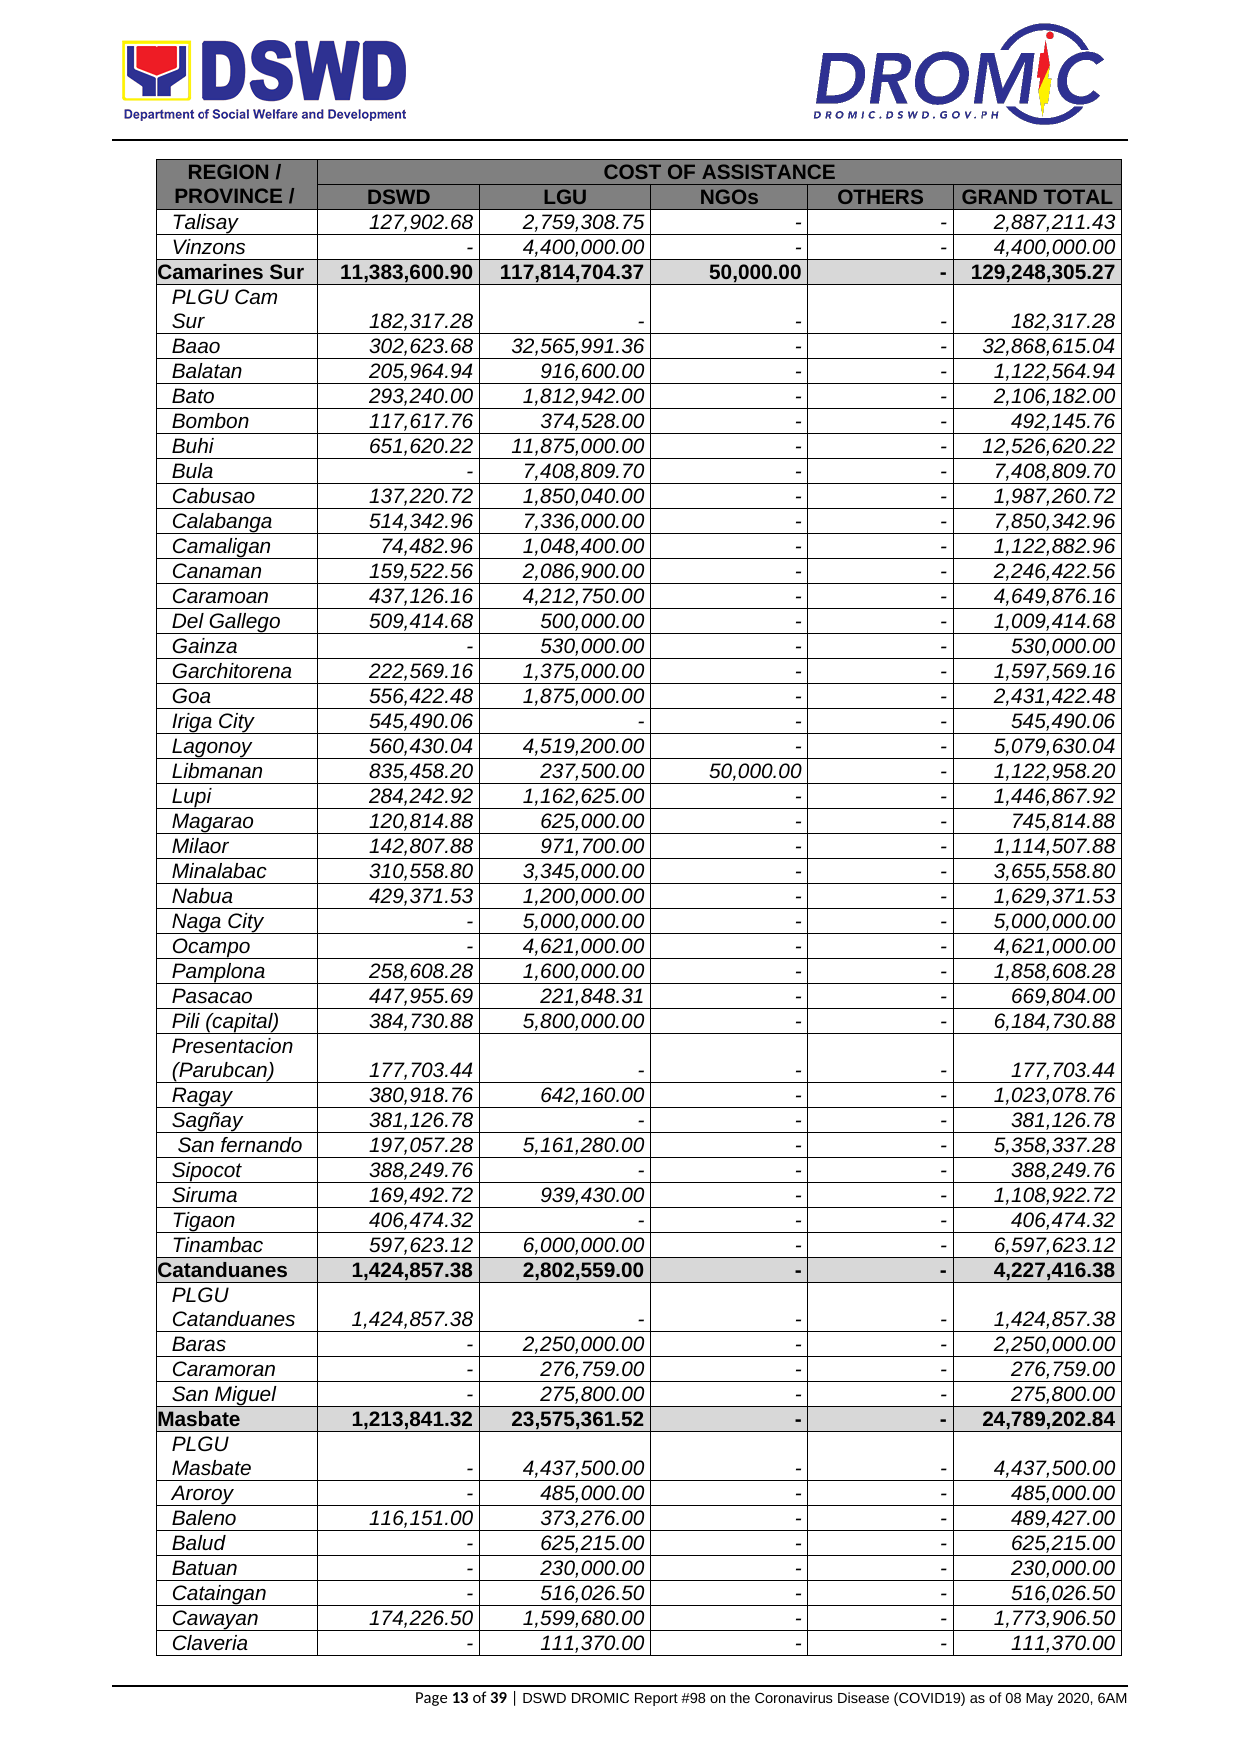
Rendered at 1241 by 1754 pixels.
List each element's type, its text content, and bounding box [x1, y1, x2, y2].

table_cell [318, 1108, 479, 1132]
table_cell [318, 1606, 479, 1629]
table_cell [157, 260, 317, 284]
table_cell LGU [480, 185, 650, 209]
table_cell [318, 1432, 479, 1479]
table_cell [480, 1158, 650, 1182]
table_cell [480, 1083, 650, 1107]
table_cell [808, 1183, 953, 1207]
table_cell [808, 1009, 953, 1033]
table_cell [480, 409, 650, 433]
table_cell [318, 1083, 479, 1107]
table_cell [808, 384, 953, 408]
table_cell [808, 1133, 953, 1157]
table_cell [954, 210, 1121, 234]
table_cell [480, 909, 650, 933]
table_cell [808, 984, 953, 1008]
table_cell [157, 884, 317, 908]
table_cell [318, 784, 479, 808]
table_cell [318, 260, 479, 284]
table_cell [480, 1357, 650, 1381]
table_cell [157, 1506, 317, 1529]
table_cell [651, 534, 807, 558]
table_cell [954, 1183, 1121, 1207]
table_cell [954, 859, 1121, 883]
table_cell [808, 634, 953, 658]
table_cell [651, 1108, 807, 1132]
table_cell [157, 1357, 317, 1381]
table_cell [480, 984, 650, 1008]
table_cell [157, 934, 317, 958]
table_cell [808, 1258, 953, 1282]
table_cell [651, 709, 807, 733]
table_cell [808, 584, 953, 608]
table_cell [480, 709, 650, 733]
table_cell GRAND TOTAL [954, 185, 1121, 209]
table_header REGION / PROVINCE / MUNICIPALITY [157, 160, 317, 209]
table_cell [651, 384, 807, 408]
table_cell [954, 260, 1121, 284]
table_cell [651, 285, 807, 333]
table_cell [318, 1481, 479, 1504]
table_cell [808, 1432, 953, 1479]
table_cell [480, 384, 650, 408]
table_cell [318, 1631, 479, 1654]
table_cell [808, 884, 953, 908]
table_header COST OF ASSISTANCE [318, 160, 1121, 184]
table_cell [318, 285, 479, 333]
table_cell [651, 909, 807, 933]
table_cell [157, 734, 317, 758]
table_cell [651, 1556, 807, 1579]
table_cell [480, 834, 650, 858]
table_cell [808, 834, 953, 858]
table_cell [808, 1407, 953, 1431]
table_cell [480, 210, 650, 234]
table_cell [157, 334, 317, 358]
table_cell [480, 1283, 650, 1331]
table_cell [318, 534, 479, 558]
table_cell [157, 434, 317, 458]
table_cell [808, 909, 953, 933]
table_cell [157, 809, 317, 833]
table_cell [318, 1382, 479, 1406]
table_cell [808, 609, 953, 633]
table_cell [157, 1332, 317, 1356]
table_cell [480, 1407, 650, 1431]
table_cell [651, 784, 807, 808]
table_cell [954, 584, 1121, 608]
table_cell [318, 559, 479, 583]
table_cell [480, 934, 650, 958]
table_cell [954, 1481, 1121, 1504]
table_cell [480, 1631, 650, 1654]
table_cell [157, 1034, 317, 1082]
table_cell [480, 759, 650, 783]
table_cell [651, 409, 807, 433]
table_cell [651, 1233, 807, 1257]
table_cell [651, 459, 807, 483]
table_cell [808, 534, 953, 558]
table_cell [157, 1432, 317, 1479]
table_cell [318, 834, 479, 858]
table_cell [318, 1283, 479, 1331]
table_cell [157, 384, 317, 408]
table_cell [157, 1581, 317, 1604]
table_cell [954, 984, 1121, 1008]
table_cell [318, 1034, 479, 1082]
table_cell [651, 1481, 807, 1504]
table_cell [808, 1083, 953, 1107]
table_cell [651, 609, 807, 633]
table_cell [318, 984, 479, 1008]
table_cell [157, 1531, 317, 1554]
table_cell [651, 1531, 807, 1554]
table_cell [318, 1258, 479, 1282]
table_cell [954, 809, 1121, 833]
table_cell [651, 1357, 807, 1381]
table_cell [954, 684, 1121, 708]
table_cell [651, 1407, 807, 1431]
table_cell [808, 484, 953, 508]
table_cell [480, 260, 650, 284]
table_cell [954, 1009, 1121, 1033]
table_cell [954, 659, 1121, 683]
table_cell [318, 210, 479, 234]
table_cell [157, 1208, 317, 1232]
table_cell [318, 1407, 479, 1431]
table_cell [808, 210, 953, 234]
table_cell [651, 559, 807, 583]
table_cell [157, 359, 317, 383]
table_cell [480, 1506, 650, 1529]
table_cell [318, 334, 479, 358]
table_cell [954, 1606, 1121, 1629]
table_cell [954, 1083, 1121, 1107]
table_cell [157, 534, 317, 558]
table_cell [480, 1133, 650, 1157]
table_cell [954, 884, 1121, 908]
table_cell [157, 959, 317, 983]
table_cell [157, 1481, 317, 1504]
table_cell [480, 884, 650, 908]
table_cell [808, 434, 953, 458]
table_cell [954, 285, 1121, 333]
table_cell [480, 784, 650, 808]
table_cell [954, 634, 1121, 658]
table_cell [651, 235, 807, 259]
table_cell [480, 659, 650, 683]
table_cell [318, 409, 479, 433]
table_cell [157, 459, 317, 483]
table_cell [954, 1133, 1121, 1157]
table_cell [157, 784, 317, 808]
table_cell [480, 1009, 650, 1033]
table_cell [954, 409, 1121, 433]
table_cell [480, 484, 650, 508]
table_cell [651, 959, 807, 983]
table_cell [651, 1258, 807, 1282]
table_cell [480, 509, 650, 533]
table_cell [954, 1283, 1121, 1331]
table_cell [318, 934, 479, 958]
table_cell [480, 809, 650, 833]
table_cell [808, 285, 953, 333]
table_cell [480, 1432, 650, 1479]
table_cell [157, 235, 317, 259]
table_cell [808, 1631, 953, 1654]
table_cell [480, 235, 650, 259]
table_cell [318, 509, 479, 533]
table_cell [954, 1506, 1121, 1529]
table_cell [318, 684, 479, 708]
table_cell DSWD [318, 185, 479, 209]
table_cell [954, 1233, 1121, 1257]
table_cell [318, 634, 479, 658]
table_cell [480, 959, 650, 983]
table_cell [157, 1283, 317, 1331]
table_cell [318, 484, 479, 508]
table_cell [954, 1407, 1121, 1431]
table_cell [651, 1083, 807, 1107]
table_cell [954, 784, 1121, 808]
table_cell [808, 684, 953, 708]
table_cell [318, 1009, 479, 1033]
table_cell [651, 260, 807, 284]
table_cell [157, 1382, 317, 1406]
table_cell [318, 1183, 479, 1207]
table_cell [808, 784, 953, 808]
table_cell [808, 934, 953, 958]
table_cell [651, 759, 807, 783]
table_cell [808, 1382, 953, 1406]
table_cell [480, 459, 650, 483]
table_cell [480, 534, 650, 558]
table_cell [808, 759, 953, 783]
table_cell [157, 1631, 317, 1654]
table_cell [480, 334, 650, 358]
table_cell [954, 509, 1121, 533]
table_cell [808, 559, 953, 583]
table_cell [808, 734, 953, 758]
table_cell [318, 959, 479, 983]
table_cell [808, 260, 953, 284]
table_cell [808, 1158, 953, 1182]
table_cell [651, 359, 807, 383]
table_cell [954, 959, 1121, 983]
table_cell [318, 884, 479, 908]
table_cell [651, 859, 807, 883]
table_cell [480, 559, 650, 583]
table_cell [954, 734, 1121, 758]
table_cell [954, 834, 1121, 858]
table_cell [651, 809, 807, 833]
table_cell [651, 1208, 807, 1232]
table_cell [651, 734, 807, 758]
picture [781, 23, 1133, 125]
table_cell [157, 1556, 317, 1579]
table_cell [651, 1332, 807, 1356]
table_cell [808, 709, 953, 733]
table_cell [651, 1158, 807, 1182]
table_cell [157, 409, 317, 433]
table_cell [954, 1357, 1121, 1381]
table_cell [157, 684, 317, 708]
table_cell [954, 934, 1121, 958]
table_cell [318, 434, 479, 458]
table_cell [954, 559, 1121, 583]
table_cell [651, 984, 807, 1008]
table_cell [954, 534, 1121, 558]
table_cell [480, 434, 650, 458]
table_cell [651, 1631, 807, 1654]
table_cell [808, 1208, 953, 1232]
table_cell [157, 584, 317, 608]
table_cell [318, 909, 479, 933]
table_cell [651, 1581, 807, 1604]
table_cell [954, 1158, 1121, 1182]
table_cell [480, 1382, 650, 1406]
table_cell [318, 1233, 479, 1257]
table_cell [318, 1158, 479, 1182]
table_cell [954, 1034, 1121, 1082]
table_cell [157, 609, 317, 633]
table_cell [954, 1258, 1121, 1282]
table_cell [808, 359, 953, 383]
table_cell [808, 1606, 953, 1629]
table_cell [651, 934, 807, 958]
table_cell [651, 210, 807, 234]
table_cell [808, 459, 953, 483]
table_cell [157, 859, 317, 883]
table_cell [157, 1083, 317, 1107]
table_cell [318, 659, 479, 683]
picture [112, 37, 417, 125]
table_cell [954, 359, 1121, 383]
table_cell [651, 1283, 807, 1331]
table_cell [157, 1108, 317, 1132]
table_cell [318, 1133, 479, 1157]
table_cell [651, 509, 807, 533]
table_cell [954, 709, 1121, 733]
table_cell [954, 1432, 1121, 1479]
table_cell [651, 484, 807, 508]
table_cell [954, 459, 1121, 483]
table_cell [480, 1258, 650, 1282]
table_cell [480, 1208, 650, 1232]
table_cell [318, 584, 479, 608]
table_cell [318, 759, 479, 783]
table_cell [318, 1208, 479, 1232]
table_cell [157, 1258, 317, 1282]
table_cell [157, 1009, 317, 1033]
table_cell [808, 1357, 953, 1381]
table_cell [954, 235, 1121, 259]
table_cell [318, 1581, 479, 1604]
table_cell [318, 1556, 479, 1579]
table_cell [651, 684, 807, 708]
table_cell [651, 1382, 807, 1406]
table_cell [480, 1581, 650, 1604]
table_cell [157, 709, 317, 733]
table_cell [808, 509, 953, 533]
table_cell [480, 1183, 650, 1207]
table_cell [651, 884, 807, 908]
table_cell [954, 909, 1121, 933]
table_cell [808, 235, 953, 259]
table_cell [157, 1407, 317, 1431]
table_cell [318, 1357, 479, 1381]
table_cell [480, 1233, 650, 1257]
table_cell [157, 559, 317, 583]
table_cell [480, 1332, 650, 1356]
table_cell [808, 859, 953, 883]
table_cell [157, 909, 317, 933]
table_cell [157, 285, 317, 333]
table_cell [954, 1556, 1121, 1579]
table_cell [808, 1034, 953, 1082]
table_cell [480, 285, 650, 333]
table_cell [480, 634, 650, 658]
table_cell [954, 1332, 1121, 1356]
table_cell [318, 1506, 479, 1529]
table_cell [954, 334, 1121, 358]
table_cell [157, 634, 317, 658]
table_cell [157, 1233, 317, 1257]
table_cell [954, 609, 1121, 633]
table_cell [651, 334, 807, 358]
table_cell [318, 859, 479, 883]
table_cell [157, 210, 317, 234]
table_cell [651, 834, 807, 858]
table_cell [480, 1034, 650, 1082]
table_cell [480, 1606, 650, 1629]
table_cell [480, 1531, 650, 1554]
table_cell OTHERS [808, 185, 953, 209]
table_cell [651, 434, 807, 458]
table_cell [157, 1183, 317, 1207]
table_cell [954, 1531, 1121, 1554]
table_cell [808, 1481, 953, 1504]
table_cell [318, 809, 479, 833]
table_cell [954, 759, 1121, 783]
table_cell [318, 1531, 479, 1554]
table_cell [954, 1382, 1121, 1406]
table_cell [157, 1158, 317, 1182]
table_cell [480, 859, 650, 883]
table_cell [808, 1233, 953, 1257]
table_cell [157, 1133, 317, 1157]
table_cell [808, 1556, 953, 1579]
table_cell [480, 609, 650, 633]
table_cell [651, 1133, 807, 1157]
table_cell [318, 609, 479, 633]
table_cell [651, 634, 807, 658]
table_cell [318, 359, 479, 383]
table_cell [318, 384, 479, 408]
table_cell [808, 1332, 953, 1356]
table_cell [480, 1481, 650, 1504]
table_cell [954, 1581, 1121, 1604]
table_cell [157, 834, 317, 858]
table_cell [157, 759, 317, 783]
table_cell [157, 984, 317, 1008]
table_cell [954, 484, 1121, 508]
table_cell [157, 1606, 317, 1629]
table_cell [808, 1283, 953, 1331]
table_cell NGOs [651, 185, 807, 209]
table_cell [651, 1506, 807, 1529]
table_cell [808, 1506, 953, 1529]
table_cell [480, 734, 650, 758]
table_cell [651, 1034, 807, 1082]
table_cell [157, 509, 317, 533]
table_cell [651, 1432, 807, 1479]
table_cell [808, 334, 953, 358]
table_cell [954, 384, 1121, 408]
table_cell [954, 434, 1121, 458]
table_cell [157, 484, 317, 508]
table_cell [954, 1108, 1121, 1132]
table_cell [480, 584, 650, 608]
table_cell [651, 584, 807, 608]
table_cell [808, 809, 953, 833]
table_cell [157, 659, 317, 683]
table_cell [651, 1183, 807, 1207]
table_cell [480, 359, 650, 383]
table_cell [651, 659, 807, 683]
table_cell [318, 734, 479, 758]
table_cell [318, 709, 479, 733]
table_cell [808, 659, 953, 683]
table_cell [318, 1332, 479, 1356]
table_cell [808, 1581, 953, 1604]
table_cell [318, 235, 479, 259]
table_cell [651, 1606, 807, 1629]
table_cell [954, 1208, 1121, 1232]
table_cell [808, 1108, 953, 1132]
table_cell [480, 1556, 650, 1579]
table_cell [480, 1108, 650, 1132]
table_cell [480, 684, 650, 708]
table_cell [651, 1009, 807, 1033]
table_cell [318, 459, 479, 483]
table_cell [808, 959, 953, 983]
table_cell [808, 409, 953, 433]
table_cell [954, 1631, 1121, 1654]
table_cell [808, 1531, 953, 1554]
